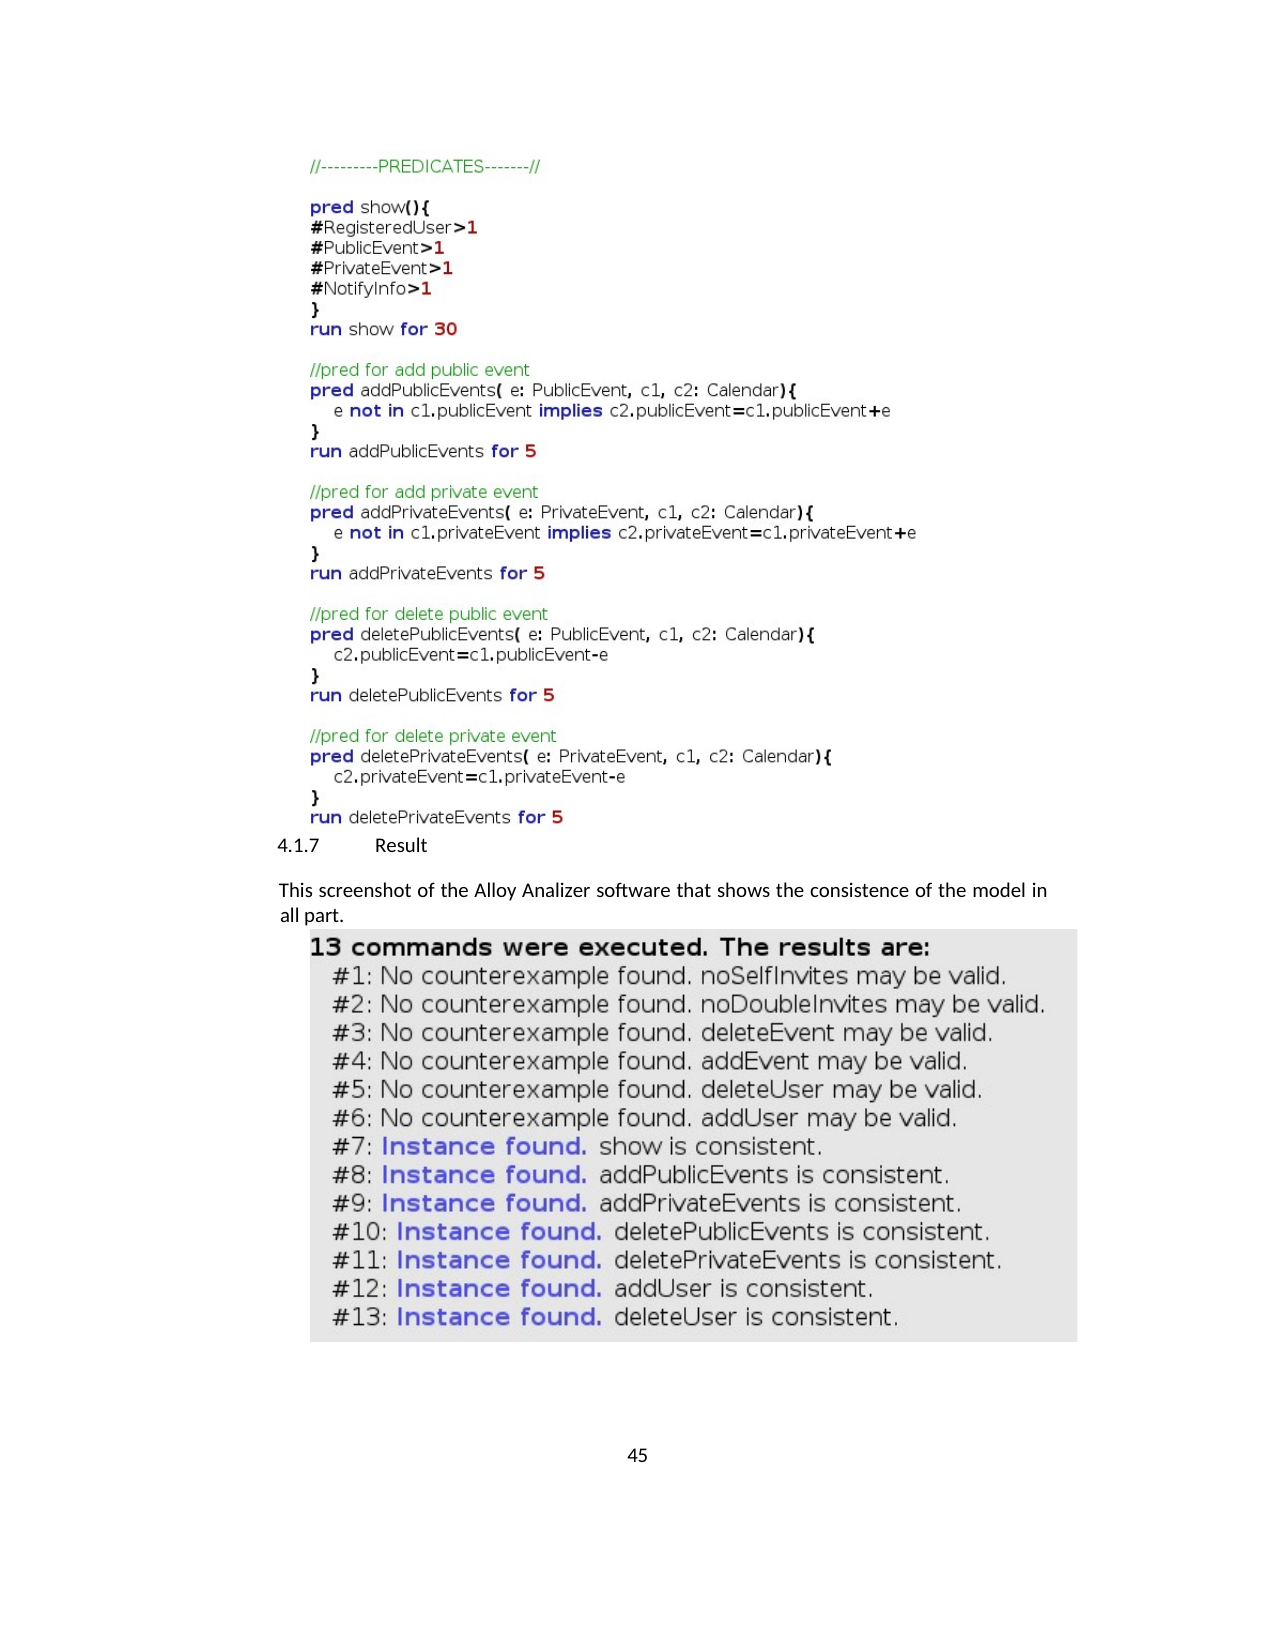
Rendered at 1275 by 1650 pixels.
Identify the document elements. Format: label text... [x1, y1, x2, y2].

text 4.1.7 Result [277, 832, 1127, 858]
picture [309, 150, 1078, 833]
text This screenshot of the Alloy Analizer software that shows the consistence of the model in all part. [279, 877, 1049, 928]
picture [309, 929, 1078, 1342]
